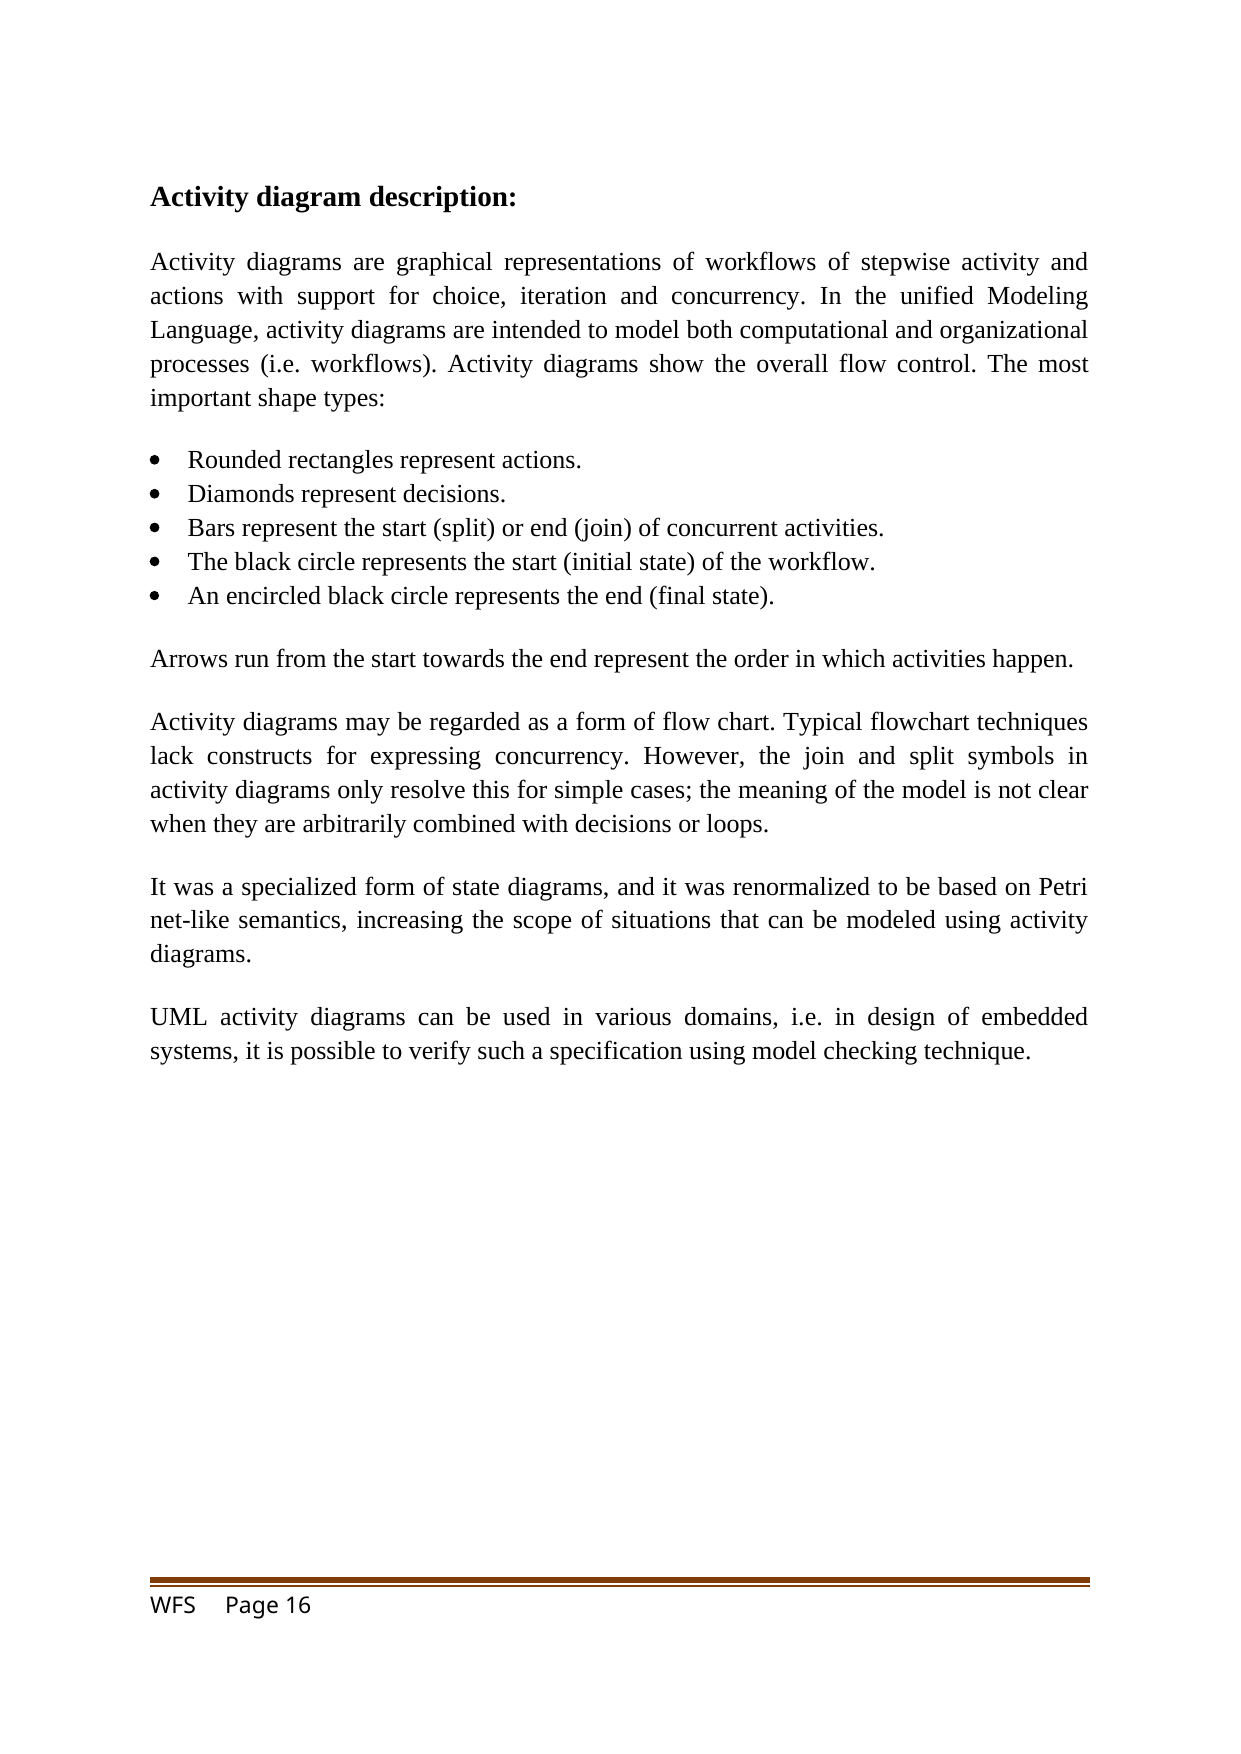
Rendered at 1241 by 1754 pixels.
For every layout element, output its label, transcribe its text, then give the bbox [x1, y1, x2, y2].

list An encircled black circle represents the end (final state). [150, 580, 1090, 610]
text UML activity diagrams can be used in various domains, i.e. in design of embedded systems, it is possible to verify such a specification using model checking technique. [150, 1001, 1090, 1065]
list Rounded rectangles represent actions. [150, 444, 1090, 474]
text It was a specialized form of state diagrams, and it was renormalized to be based on Petri net-like semantics, increasing the scope of situations that can be modeled using activity diagrams. [150, 871, 1090, 968]
text Arrows run from the start towards the end represent the order in which activities happen. [150, 643, 1090, 673]
list Diamonds represent decisions. [150, 478, 1090, 508]
text Activity diagrams are graphical representations of workflows of stepwise activity and actions with support for choice, iteration and concurrency. In the unified Modeling Language, activity diagrams are intended to model both computational and organizational processes (i.e. workflows). Activity diagrams show the overall flow control. The most important shape types: [150, 246, 1090, 412]
text Activity diagrams may be regarded as a form of flow chart. Typical flowchart techniques lack constructs for expressing concurrency. However, the join and split symbols in activity diagrams only resolve this for simple cases; the meaning of the model is not clear when they are arbitrarily combined with decisions or loops. [150, 706, 1090, 838]
list The black circle represents the start (initial state) of the workflow. [150, 546, 1090, 576]
text Activity diagram description: [150, 179, 1090, 213]
list Bars represent the start (split) or end (join) of concurrent activities. [150, 512, 1090, 542]
